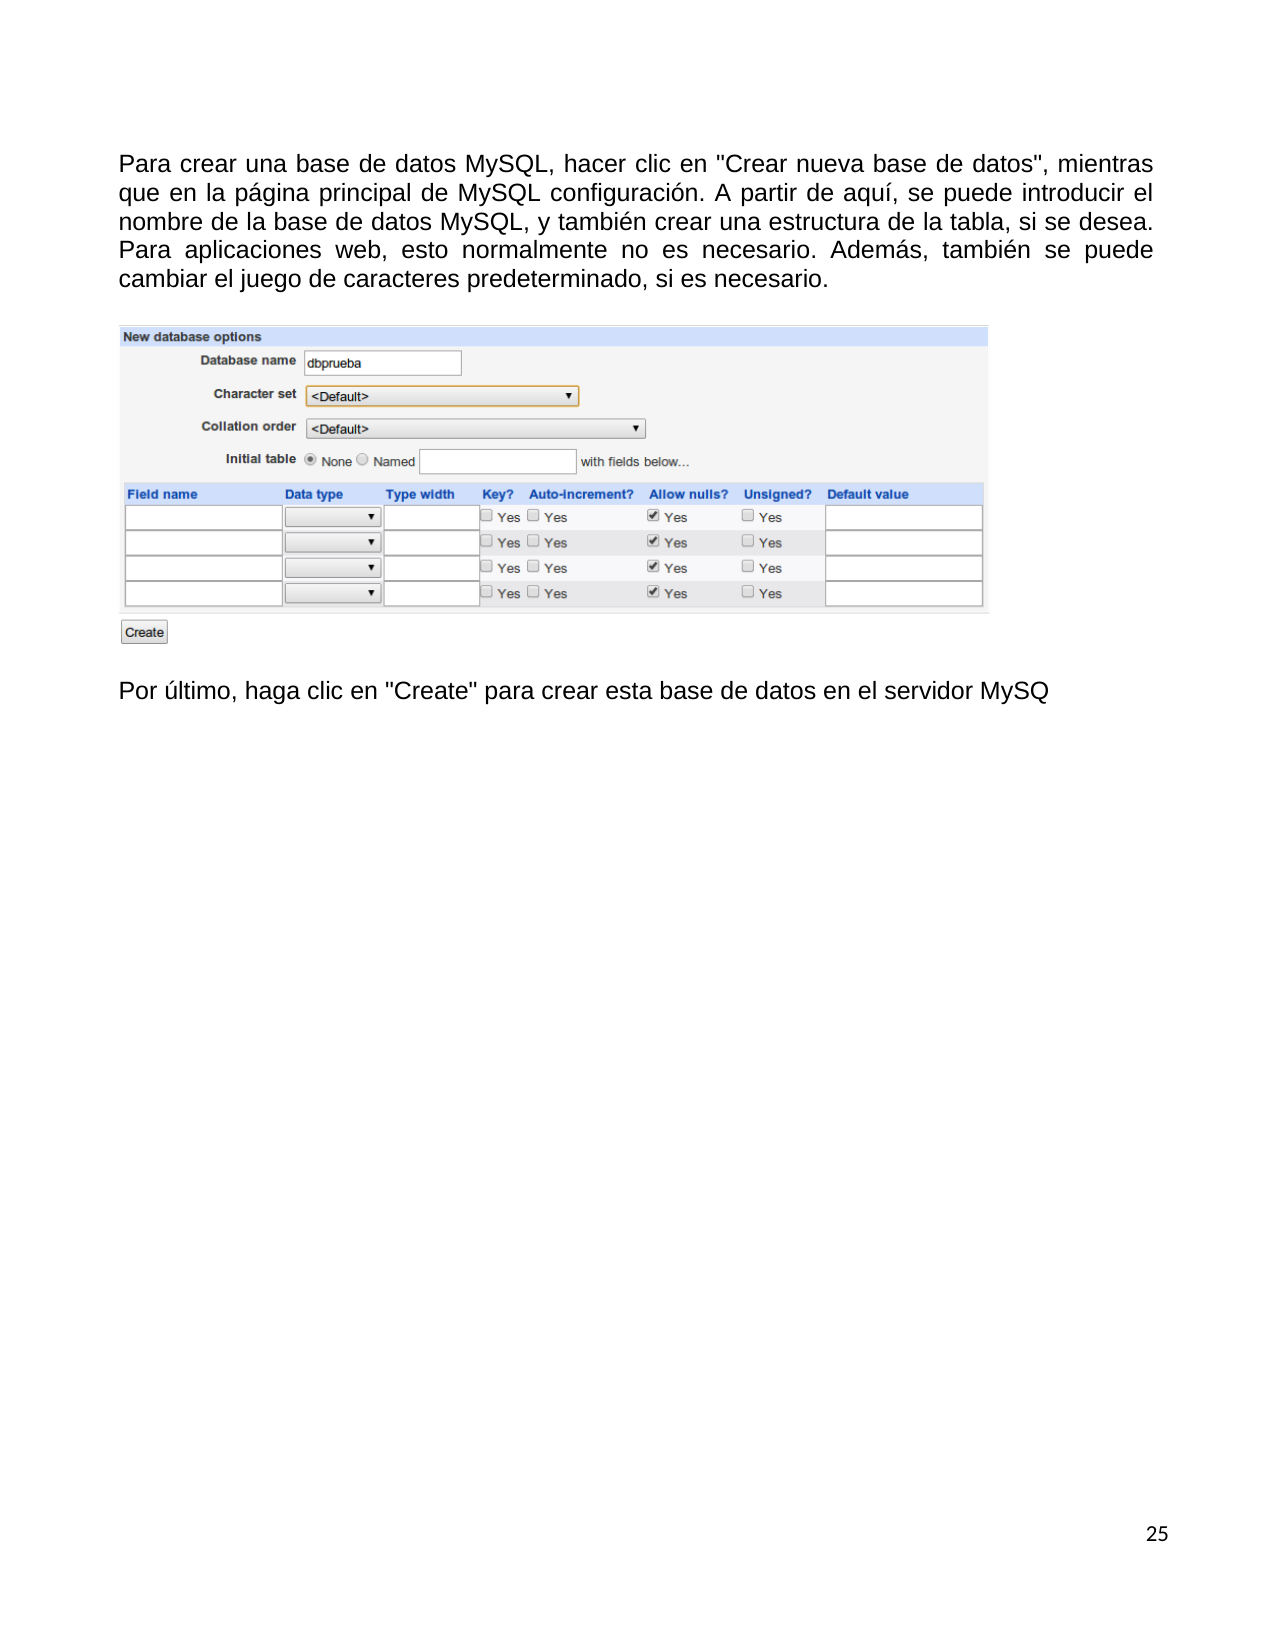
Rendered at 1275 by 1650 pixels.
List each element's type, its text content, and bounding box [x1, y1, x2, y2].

text Por último, haga clic en "Create" para crear esta base de datos en el servidor MySQ [118, 676, 1169, 704]
picture [118, 325, 990, 644]
text Para crear una base de datos MySQL, hacer clic en "Crear nueva base de datos", mientras que en la página principal de MySQL configuración. A partir de aquí, se puede introducir el nombre de la base de datos MySQL, y también crear una estructura de la tabla, si se desea. Para aplicaciones web, esto normalmente no es necesario. Además, también se puede cambiar el juego de caracteres predeterminado, si es necesario. [118, 149, 1156, 293]
